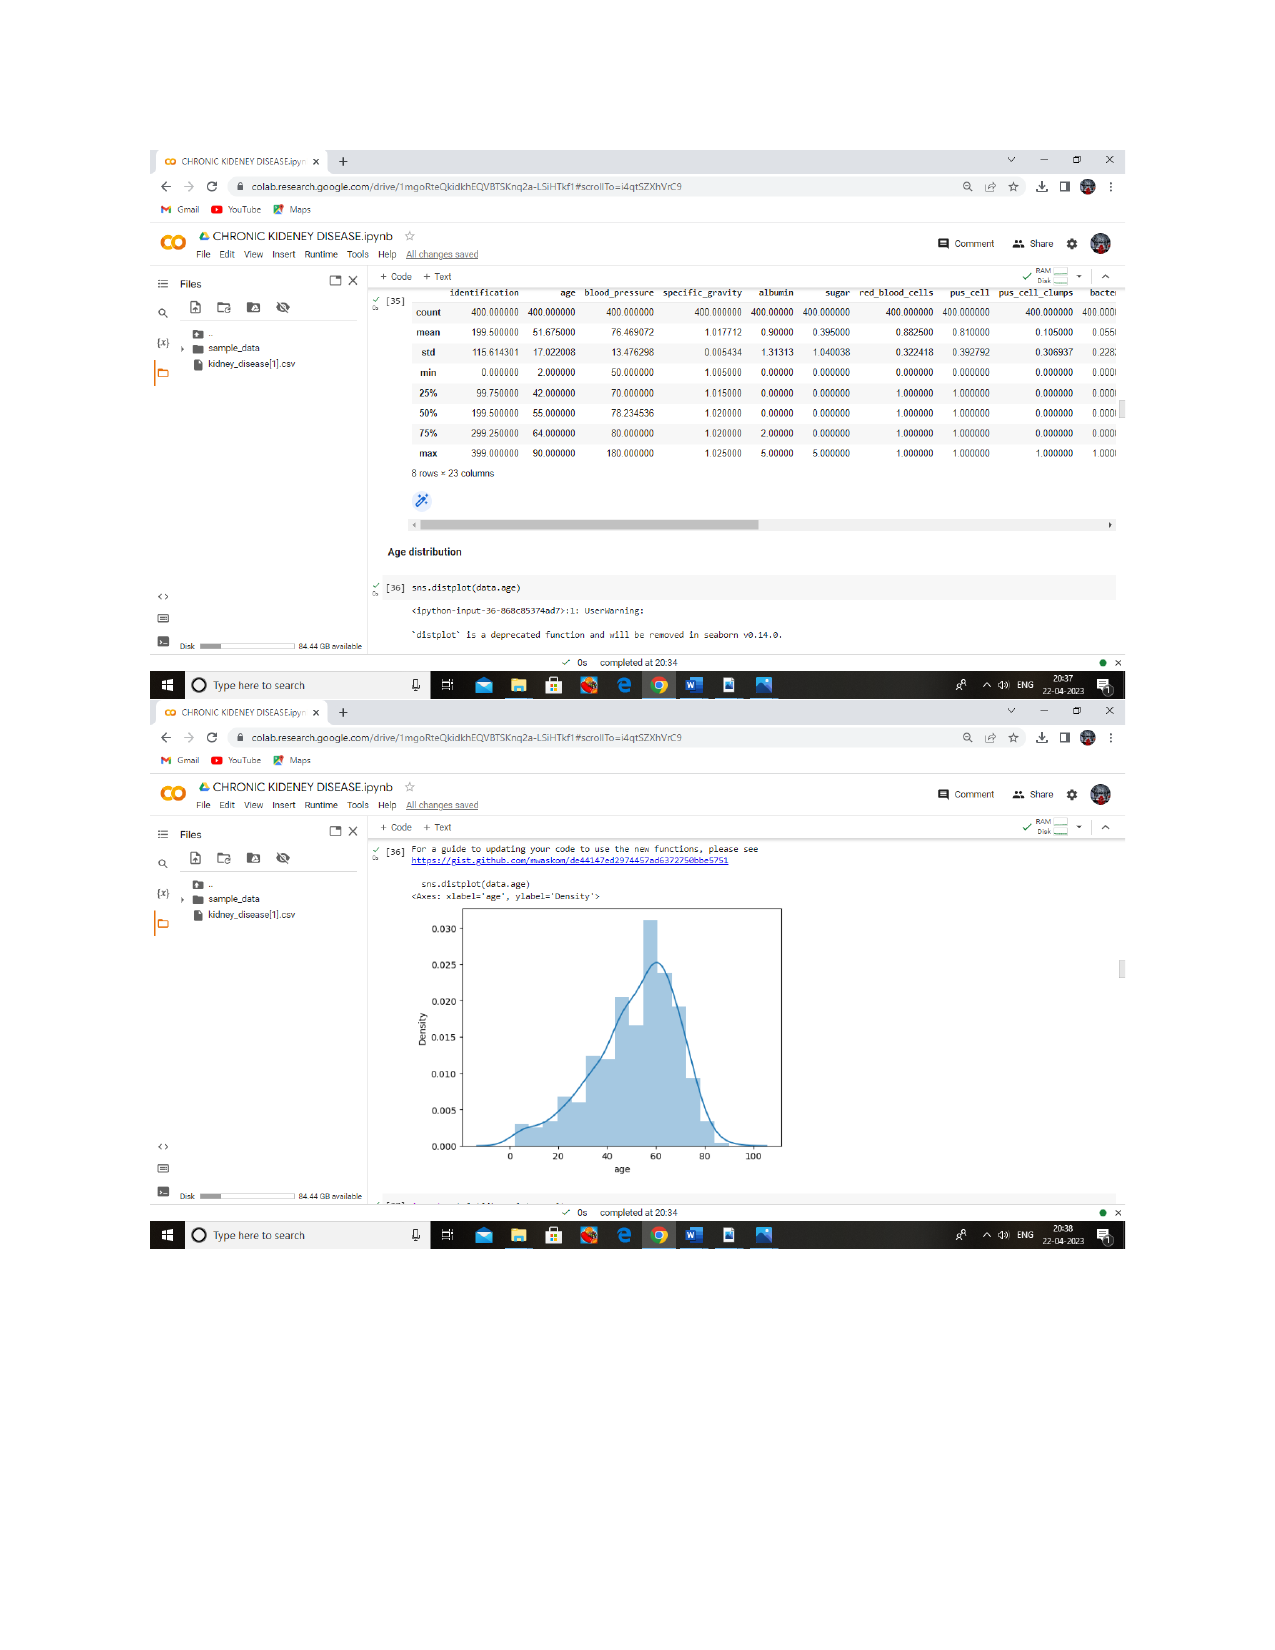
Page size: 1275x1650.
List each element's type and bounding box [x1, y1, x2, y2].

picture [150, 700, 1125, 1249]
picture [150, 150, 1125, 699]
